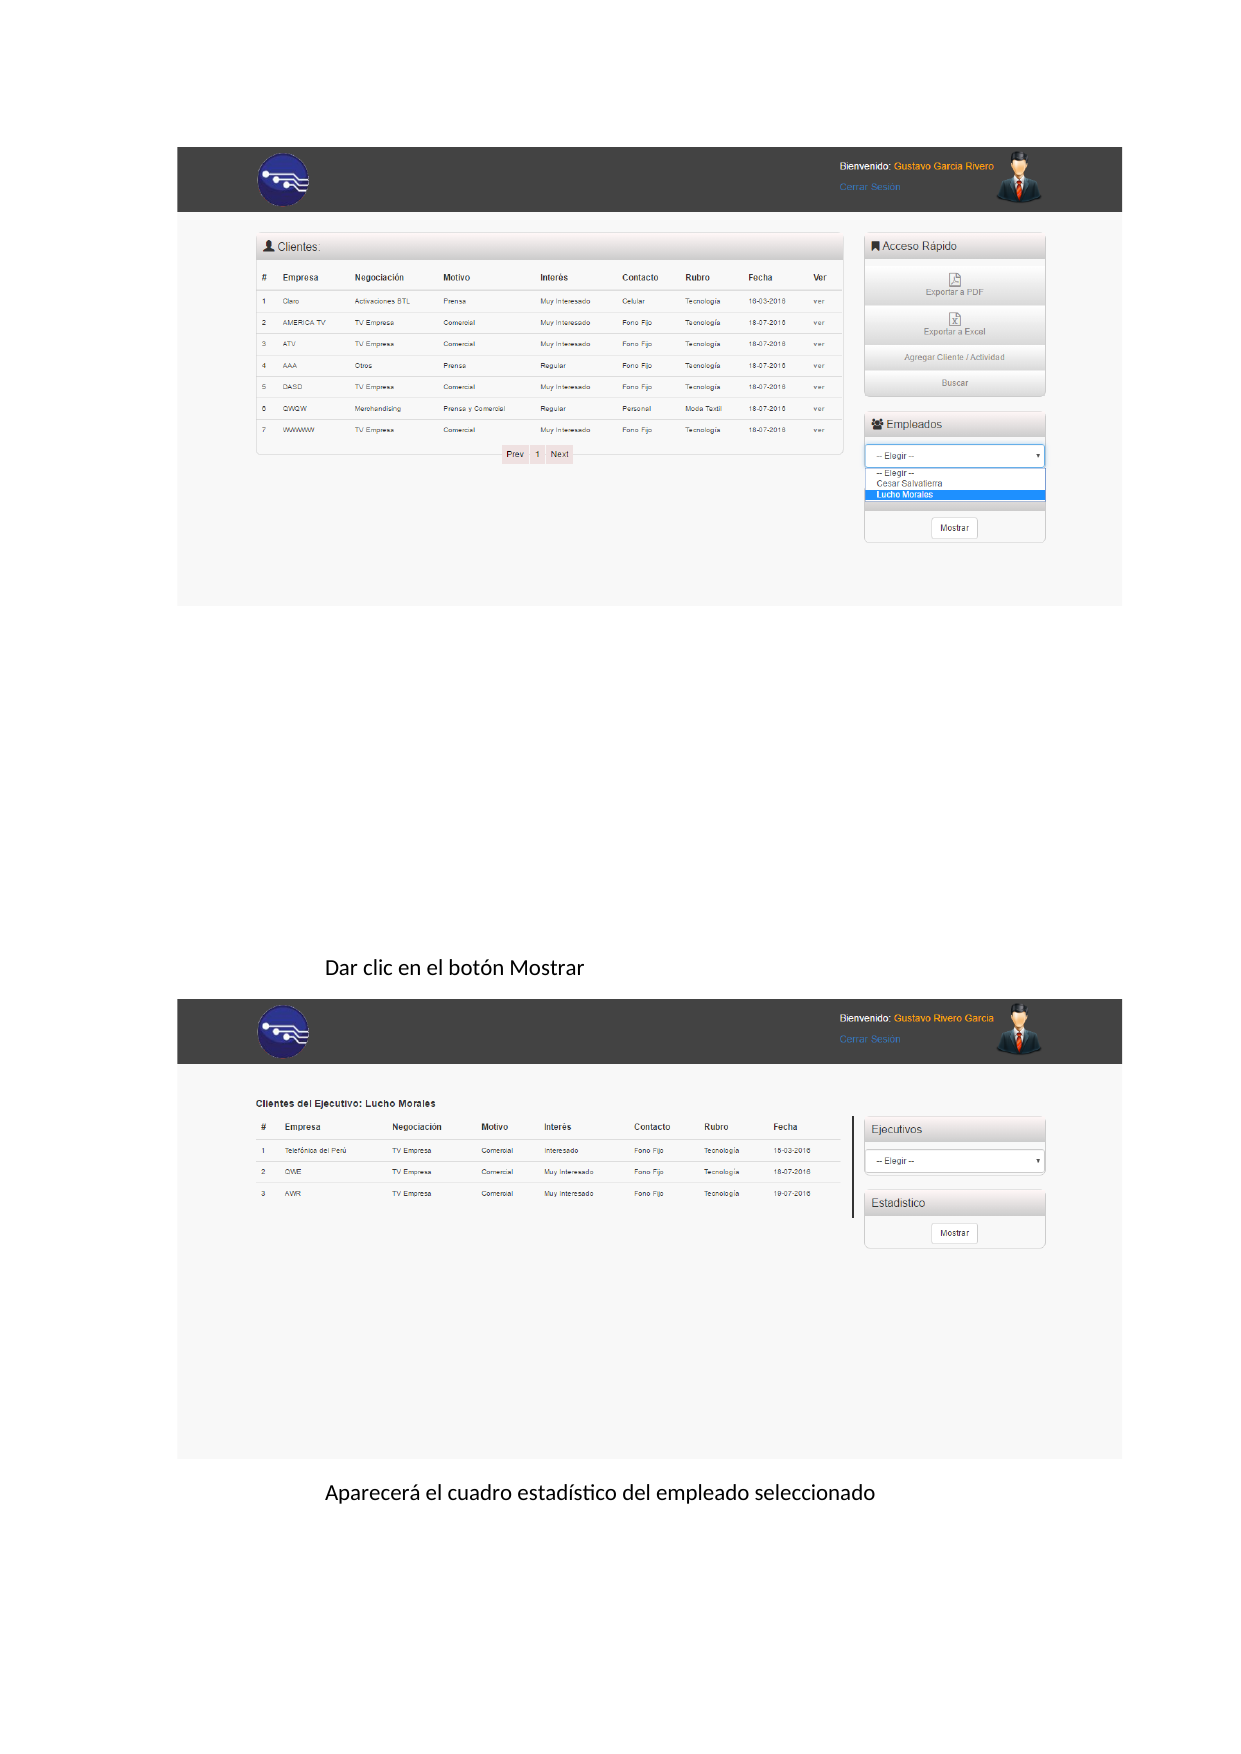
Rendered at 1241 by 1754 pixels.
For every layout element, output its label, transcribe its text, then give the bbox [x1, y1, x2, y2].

picture [177, 999, 1123, 1459]
picture [177, 147, 1123, 606]
text Dar clic en el botón Mostrar [251, 953, 1122, 981]
text Aparecerá el cuadro estadístico del empleado seleccionado [177, 1478, 1122, 1506]
